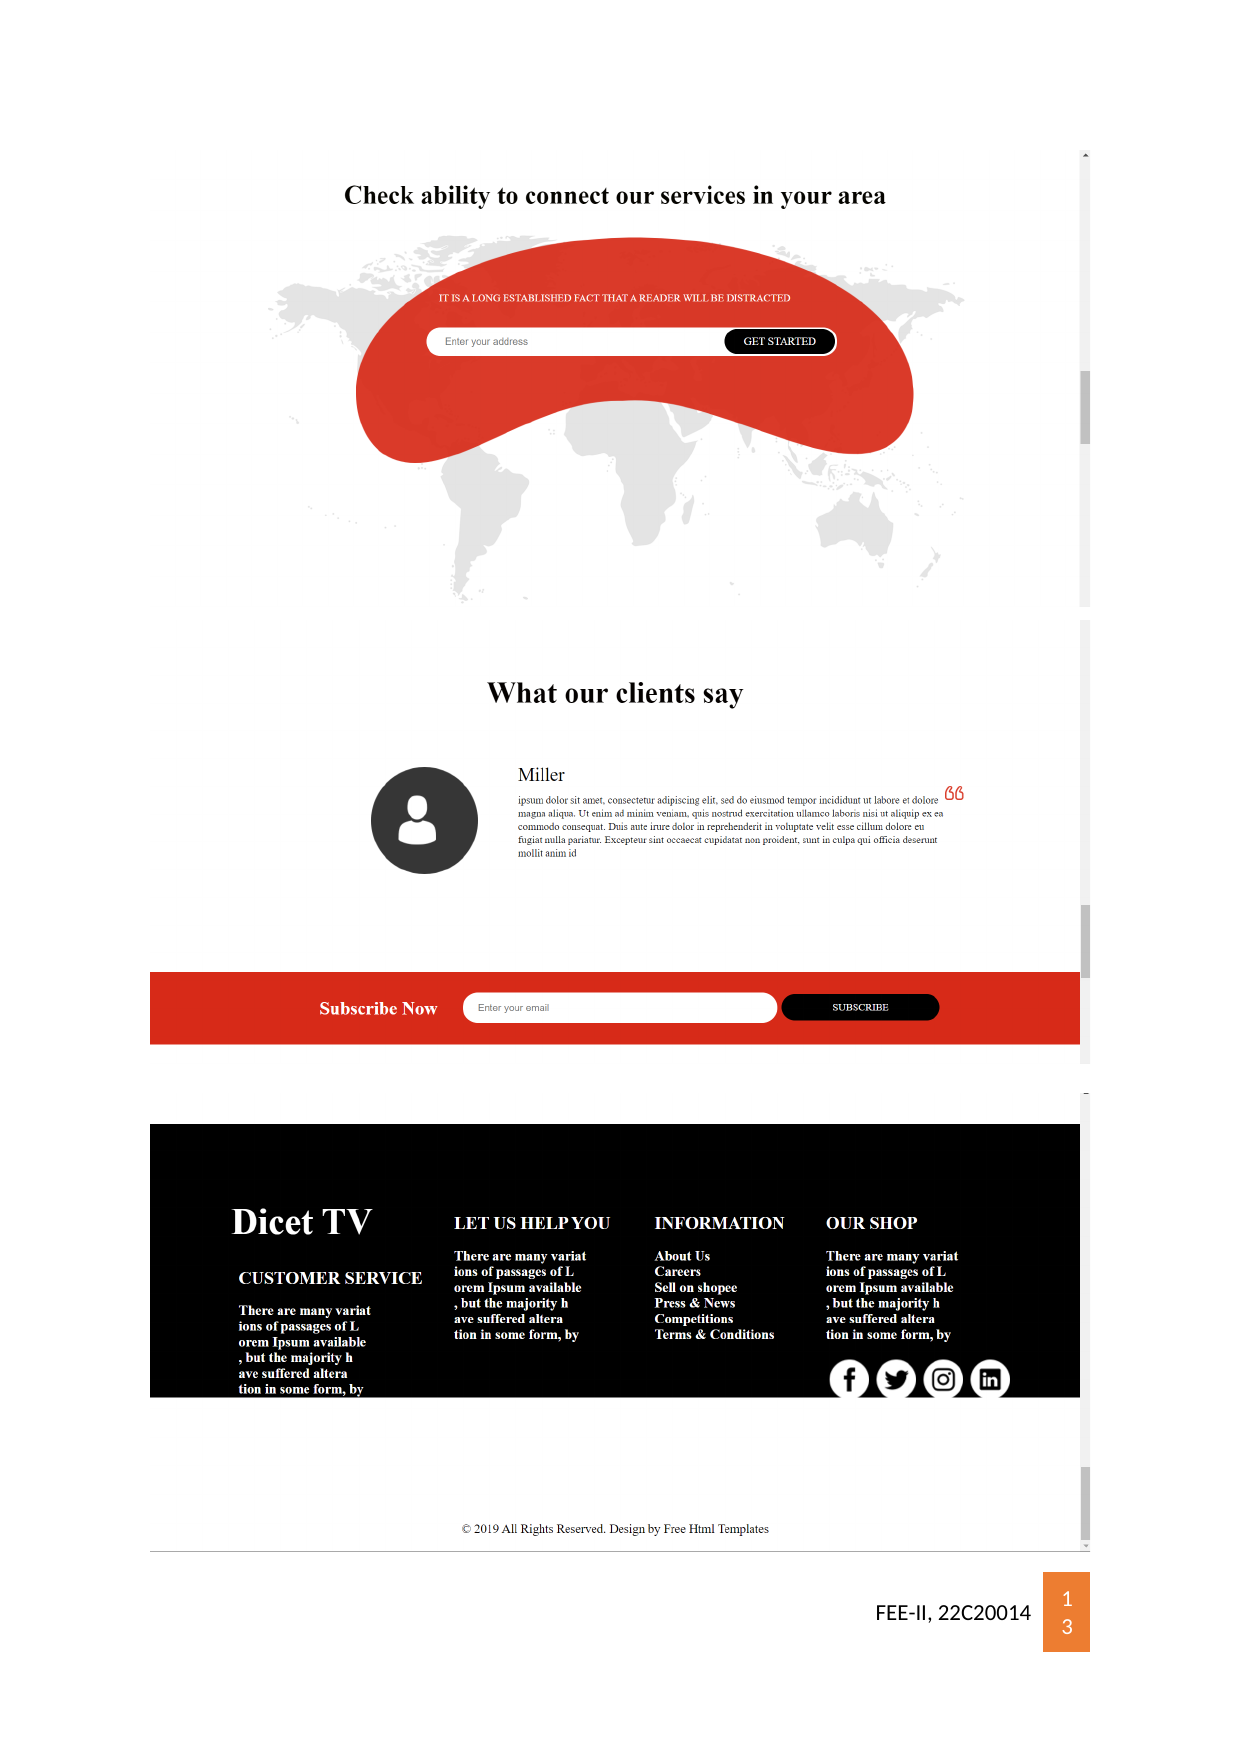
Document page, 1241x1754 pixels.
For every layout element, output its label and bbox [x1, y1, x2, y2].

picture [150, 150, 1091, 607]
picture [150, 620, 1091, 1064]
picture [150, 1093, 1091, 1552]
